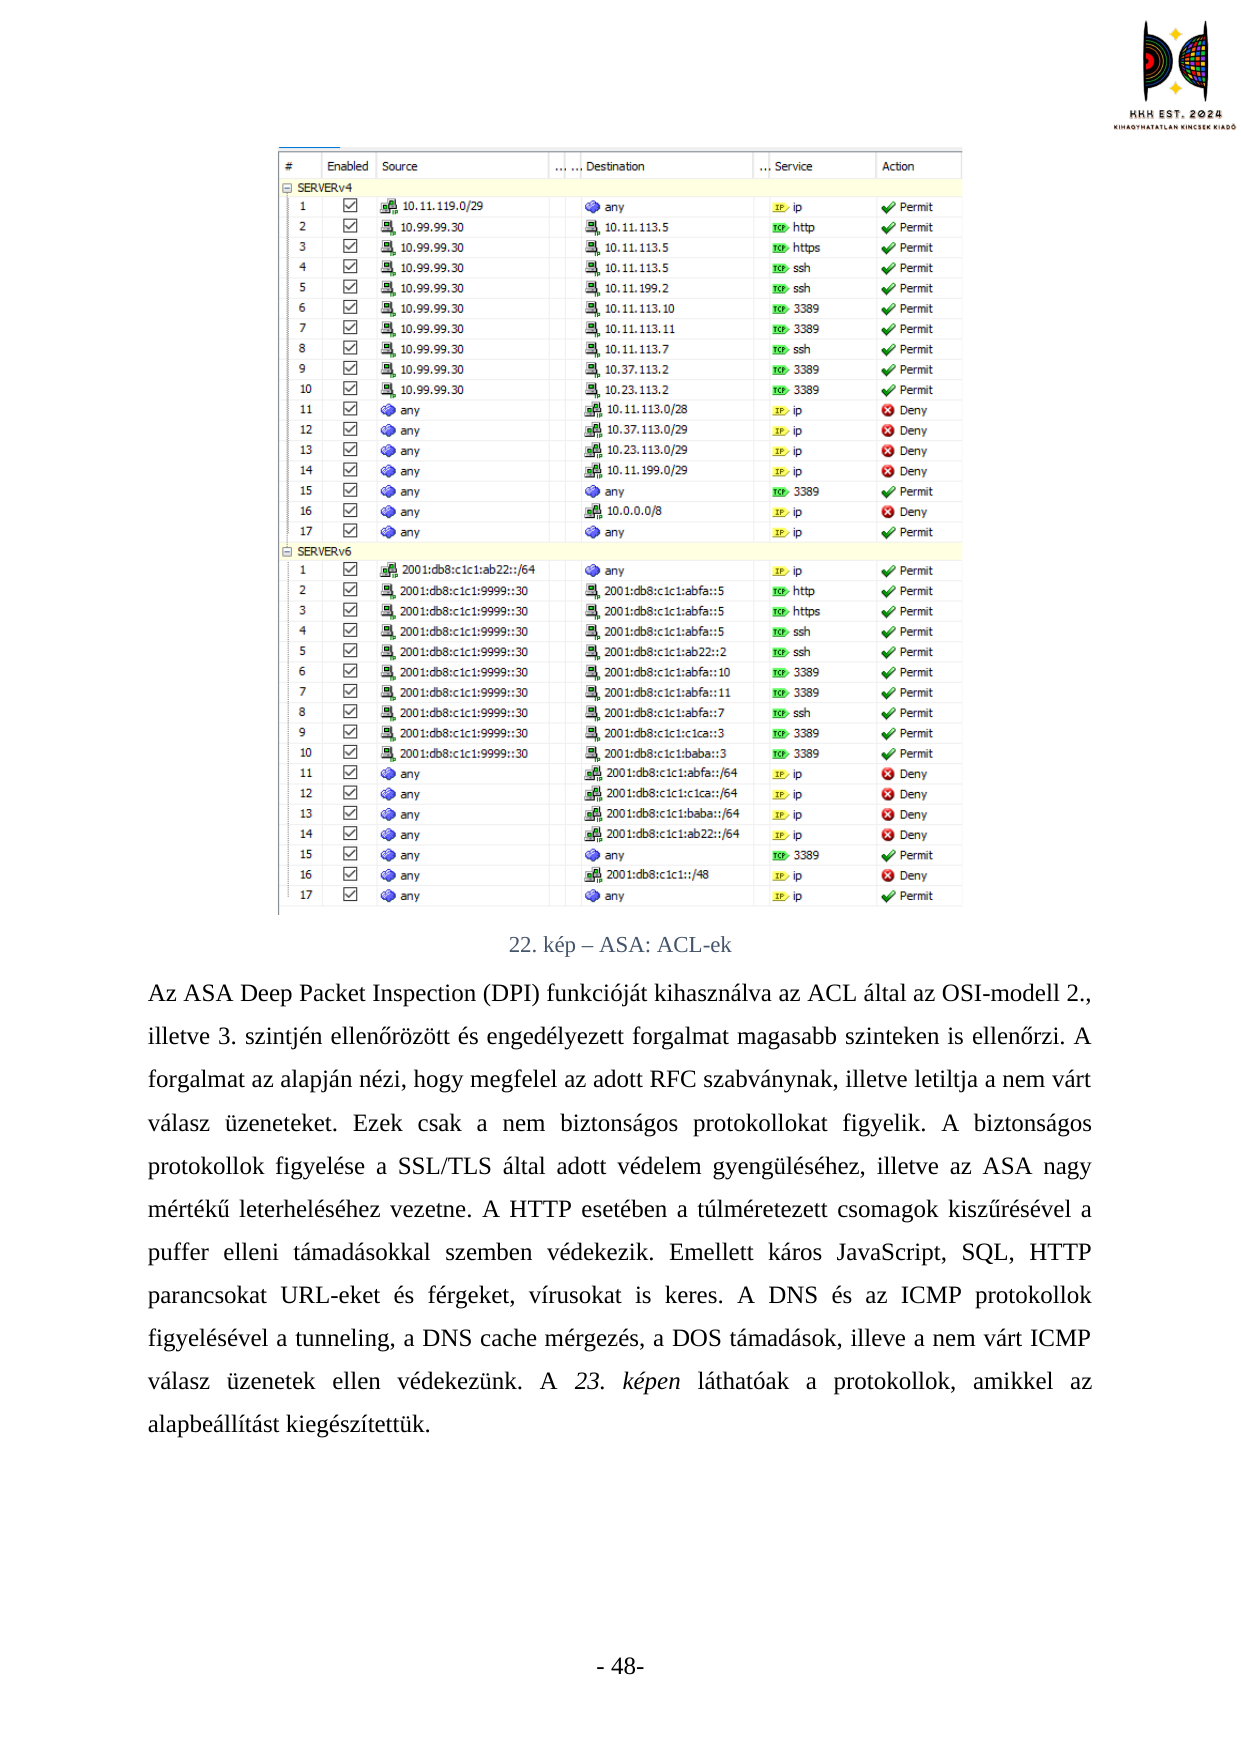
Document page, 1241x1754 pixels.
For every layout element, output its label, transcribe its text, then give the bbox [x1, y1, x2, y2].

text 22. kép – ASA: ACL-ek [148, 931, 1093, 957]
picture [277, 147, 963, 915]
picture [1105, 9, 1241, 135]
text Az ASA Deep Packet Inspection (DPI) funkcióját kihasználva az ACL által az OSI-modell 2., illetve 3. szintjén ellenőrözött és engedélyezett forgalmat magasabb szinteken is ellenőrzi. A forgalmat az alapján nézi, hogy megfelel az adott RFC szabványnak, illetve letiltja a nem várt válasz üzeneteket. Ezek csak a nem biztonságos protokollokat figyelik. A biztonságos protokollok figyelése a SSL/TLS által adott védelem gyengüléséhez, illetve az ASA nagy mértékű leterheléséhez vezetne. A HTTP esetében a túlméretezett csomagok kiszűrésével a puffer elleni támadásokkal szemben védekezik. Emellett káros JavaScript, SQL, HTTP parancsokat URL-eket és férgeket, vírusokat is keres. A DNS és az ICMP protokollok figyelésével a tunneling, a DNS cache mérgezés, a DOS támadások, illeve a nem várt ICMP válasz üzenetek ellen védekezünk. A 23. képen láthatóak a protokollok, amikkel az alapbeállítást kiegészítettük. [148, 978, 1093, 1438]
